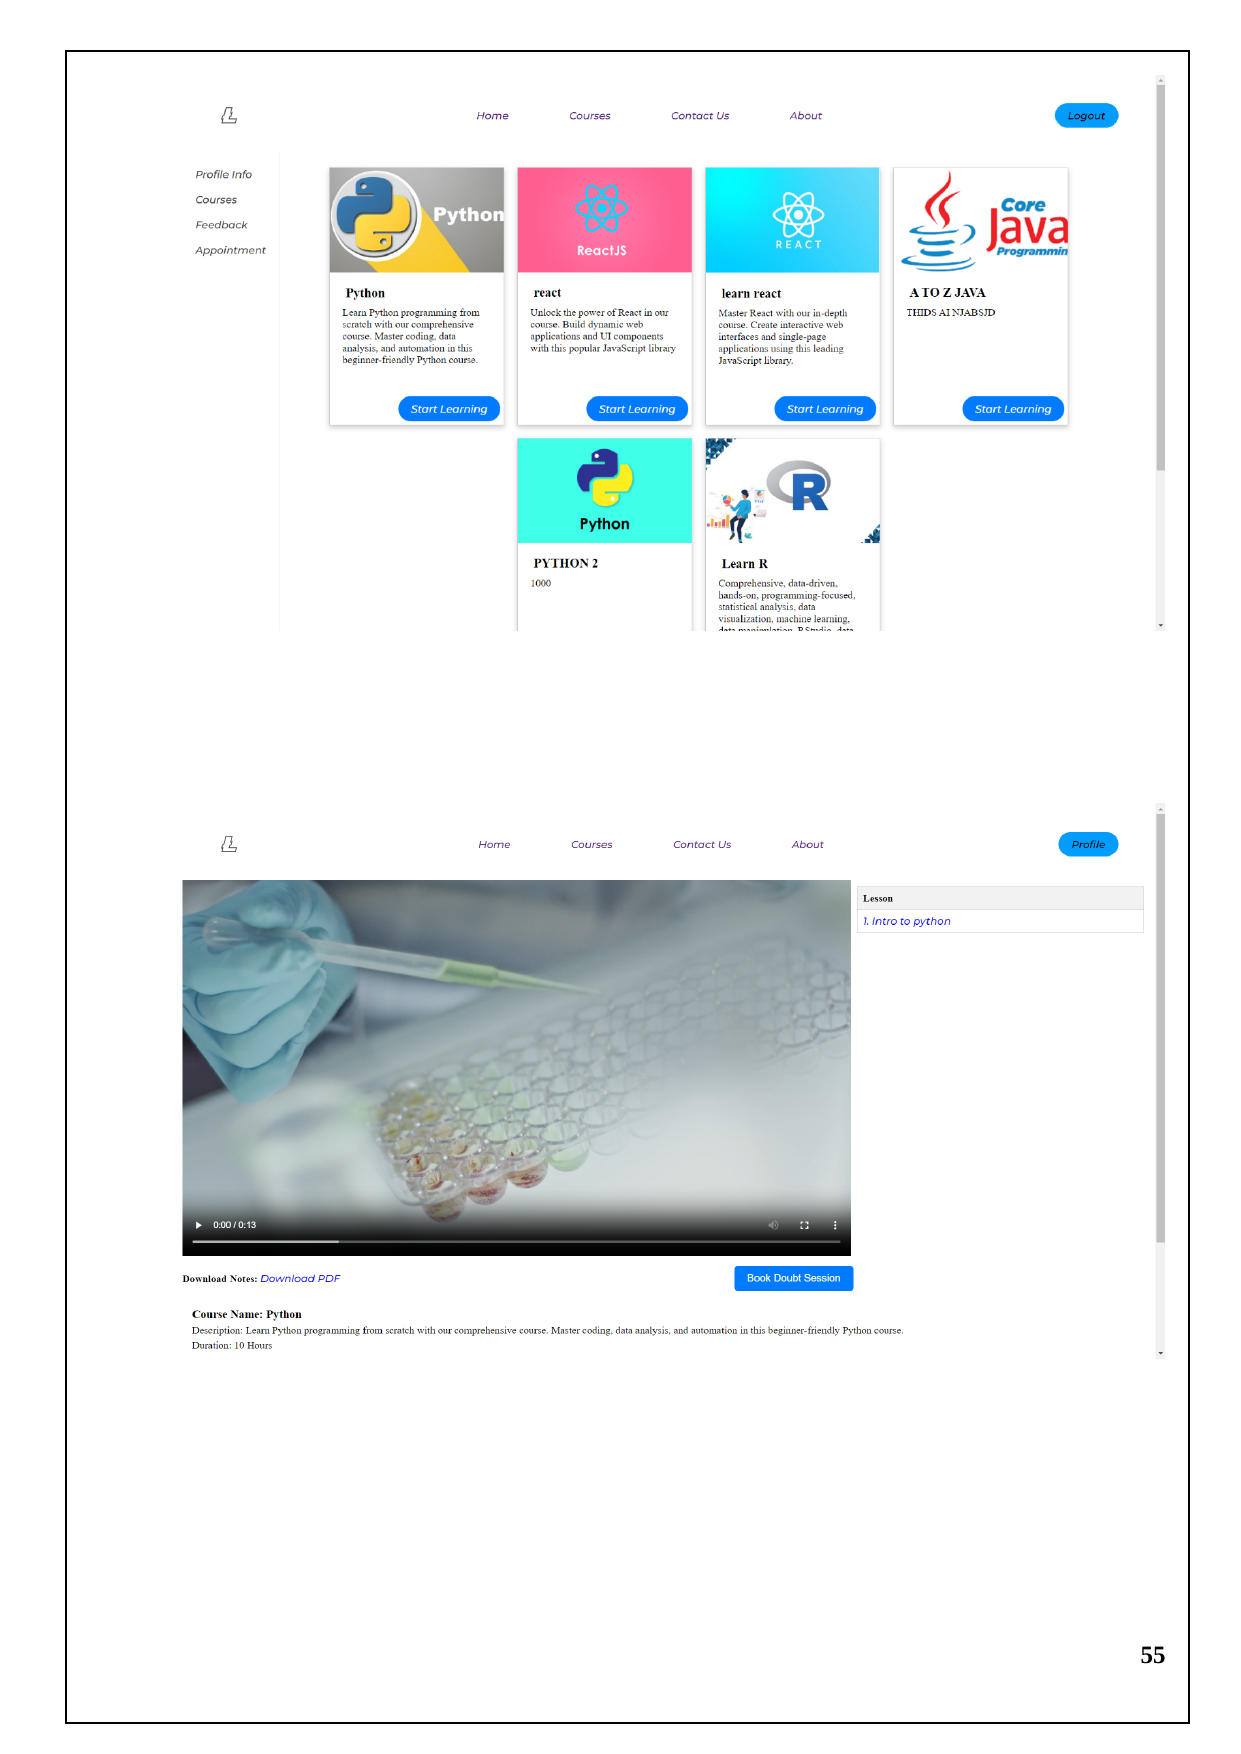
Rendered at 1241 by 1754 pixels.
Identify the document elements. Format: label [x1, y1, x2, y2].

picture [177, 803, 1166, 1359]
picture [177, 75, 1166, 631]
